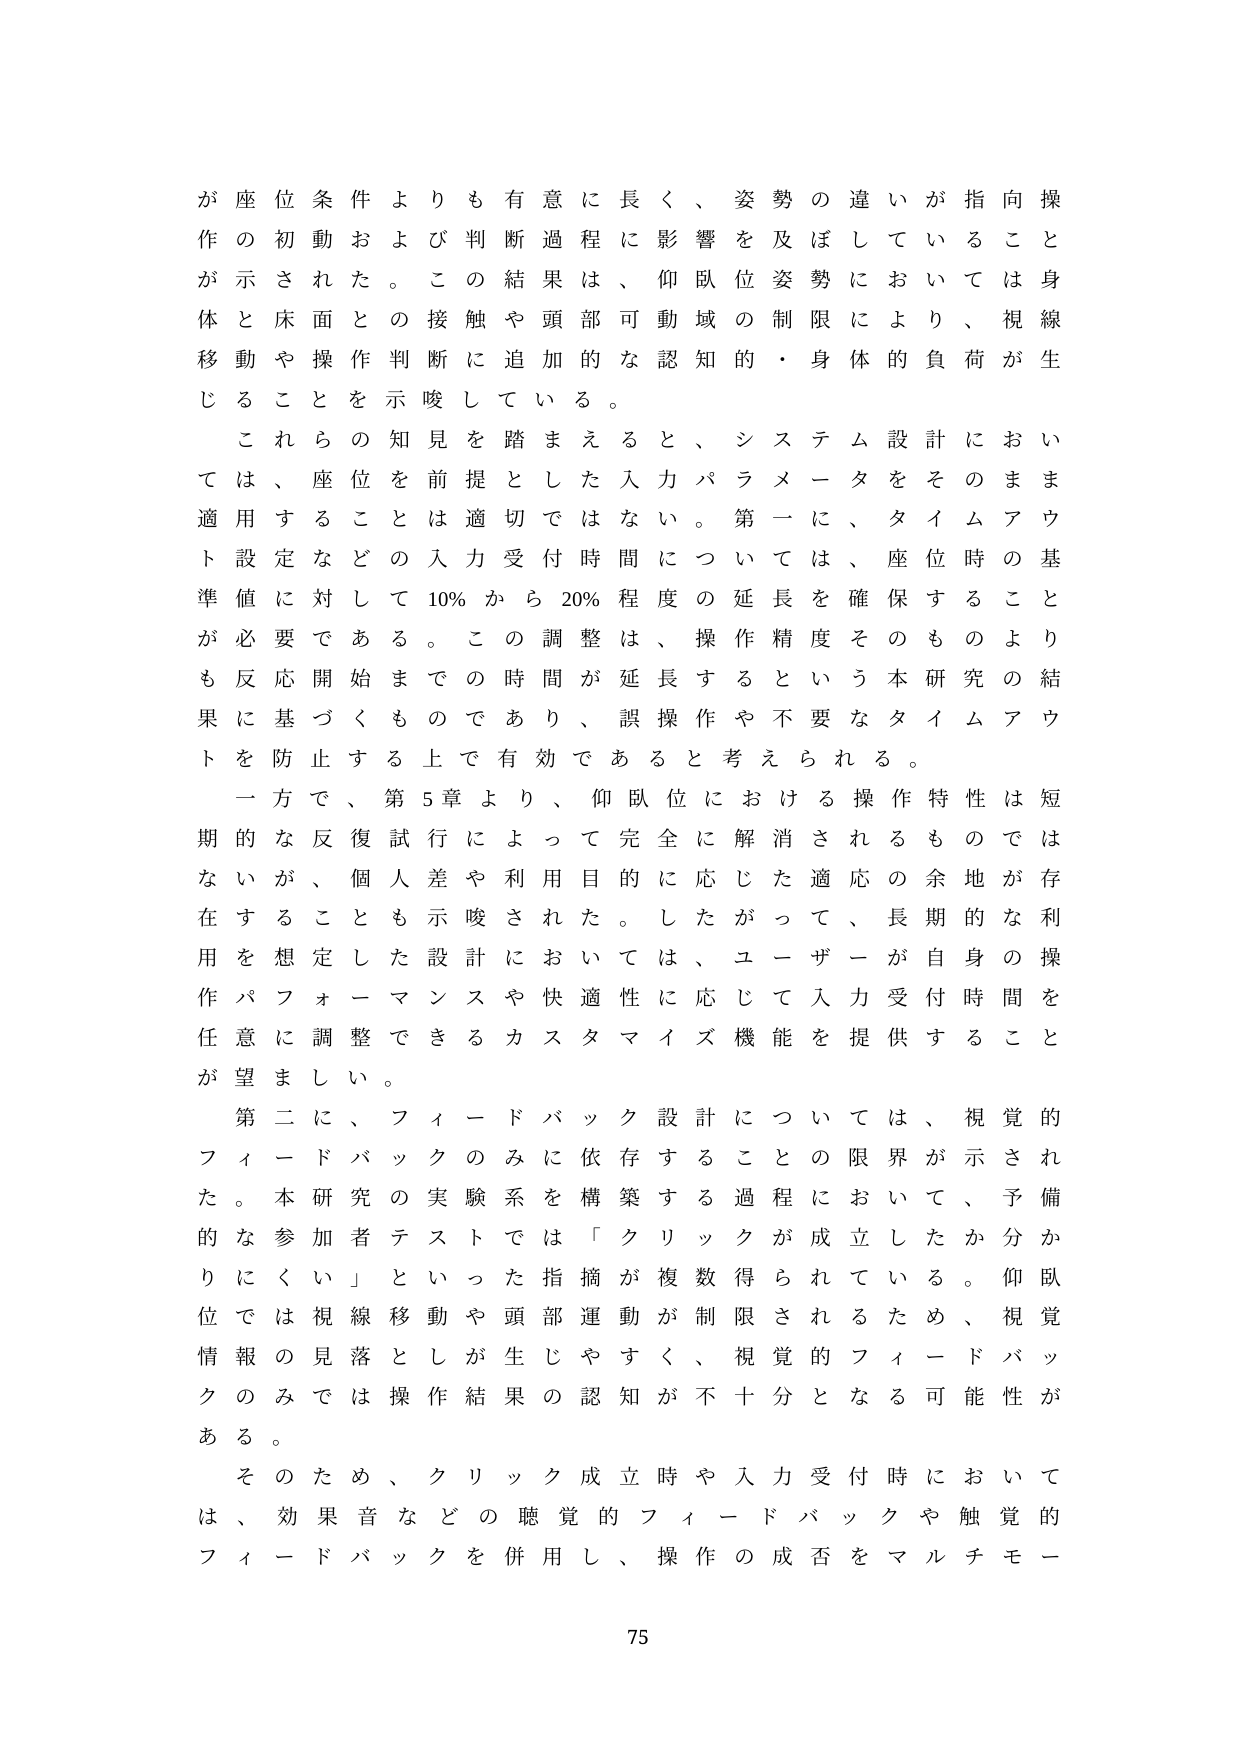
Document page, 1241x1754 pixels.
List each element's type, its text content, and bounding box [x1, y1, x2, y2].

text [197, 1455, 1078, 1575]
text これらの知見を踏まえると、システム設計においては、座位を前提とした入力パラメータをそのまま適用することは適切ではない。第一に、タイムアウト設定などの入力受付時間については、座位時の基準値に対して10%から20%程度の延長を確保することが必要である。この調整は、操作精度そのものよりも反応開始までの時間が延長するという本研究の結果に基づくものであり、誤操作や不要なタイムアウトを防止する上で有効であると考えられる。 [197, 418, 1078, 777]
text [197, 179, 1078, 418]
text 一方で、第5章より、仰臥位における操作特性は短期的な反復試行によって完全に解消されるものではないが、個人差や利用目的に応じた適応の余地が存在することも示唆された。したがって、長期的な利用を想定した設計においては、ユーザーが自身の操作パフォーマンスや快適性に応じて入力受付時間を任意に調整できるカスタマイズ機能を提供することが望ましい。 [197, 777, 1078, 1096]
text 第二に、フィードバック設計については、視覚的フィードバックのみに依存することの限界が示された。本研究の実験系を構築する過程において、予備的な参加者テストでは「クリックが成立したか分かりにくい」といった指摘が複数得られている。仰臥位では視線移動や頭部運動が制限されるため、視覚情報の見落としが生じやすく、視覚的フィードバックのみでは操作結果の認知が不十分となる可能性がある。 [197, 1096, 1078, 1455]
